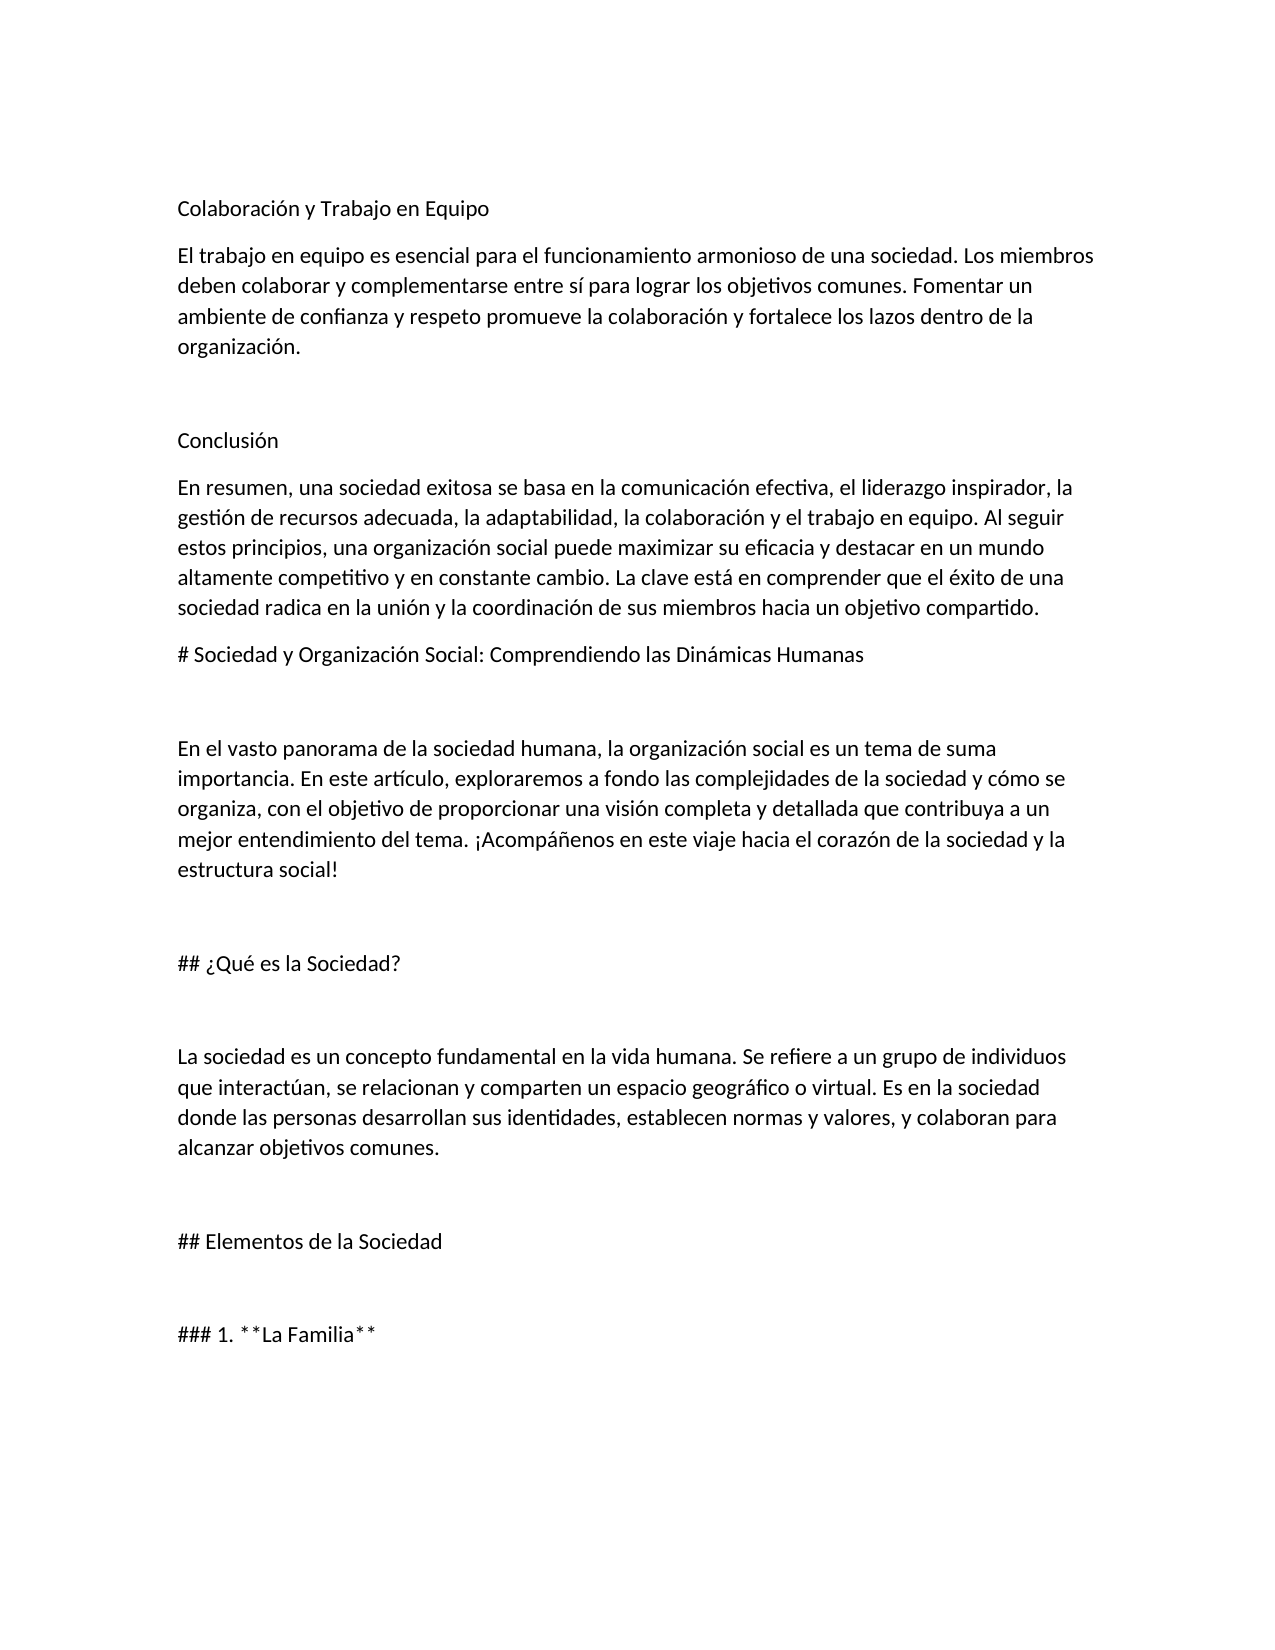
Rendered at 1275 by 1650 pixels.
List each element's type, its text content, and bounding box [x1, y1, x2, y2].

text Colaboración y Trabajo en Equipo [177, 194, 1098, 222]
text El trabajo en equipo es esencial para el funcionamiento armonioso de una sociedad. Los miembros deben colaborar y complementarse entre sí para lograr los objetivos comunes. Fomentar un ambiente de confianza y respeto promueve la colaboración y fortalece los lazos dentro de la organización. [177, 241, 1098, 360]
text ### 1. **La Familia** [177, 1321, 1098, 1348]
text En resumen, una sociedad exitosa se basa en la comunicación efectiva, el liderazgo inspirador, la gestión de recursos adecuada, la adaptabilidad, la colaboración y el trabajo en equipo. Al seguir estos principios, una organización social puede maximizar su eficacia y destacar en un mundo altamente competitivo y en constante cambio. La clave está en comprender que el éxito de una sociedad radica en la unión y la coordinación de sus miembros hacia un objetivo compartido. [177, 473, 1098, 621]
text Conclusión [177, 426, 1098, 454]
text ## Elementos de la Sociedad [177, 1227, 1098, 1255]
text La sociedad es un concepto fundamental en la vida humana. Se refiere a un grupo de individuos que interactúan, se relacionan y comparten un espacio geográfico o virtual. Es en la sociedad donde las personas desarrollan sus identidades, establecen normas y valores, y colaboran para alcanzar objetivos comunes. [177, 1042, 1098, 1161]
text En el vasto panorama de la sociedad humana, la organización social es un tema de suma importancia. En este artículo, exploraremos a fondo las complejidades de la sociedad y cómo se organiza, con el objetivo de proporcionar una visión completa y detallada que contribuya a un mejor entendimiento del tema. ¡Acompáñenos en este viaje hacia el corazón de la sociedad y la estructura social! [177, 734, 1098, 883]
text ## ¿Qué es la Sociedad? [177, 949, 1098, 977]
text # Sociedad y Organización Social: Comprendiendo las Dinámicas Humanas [177, 640, 1098, 668]
